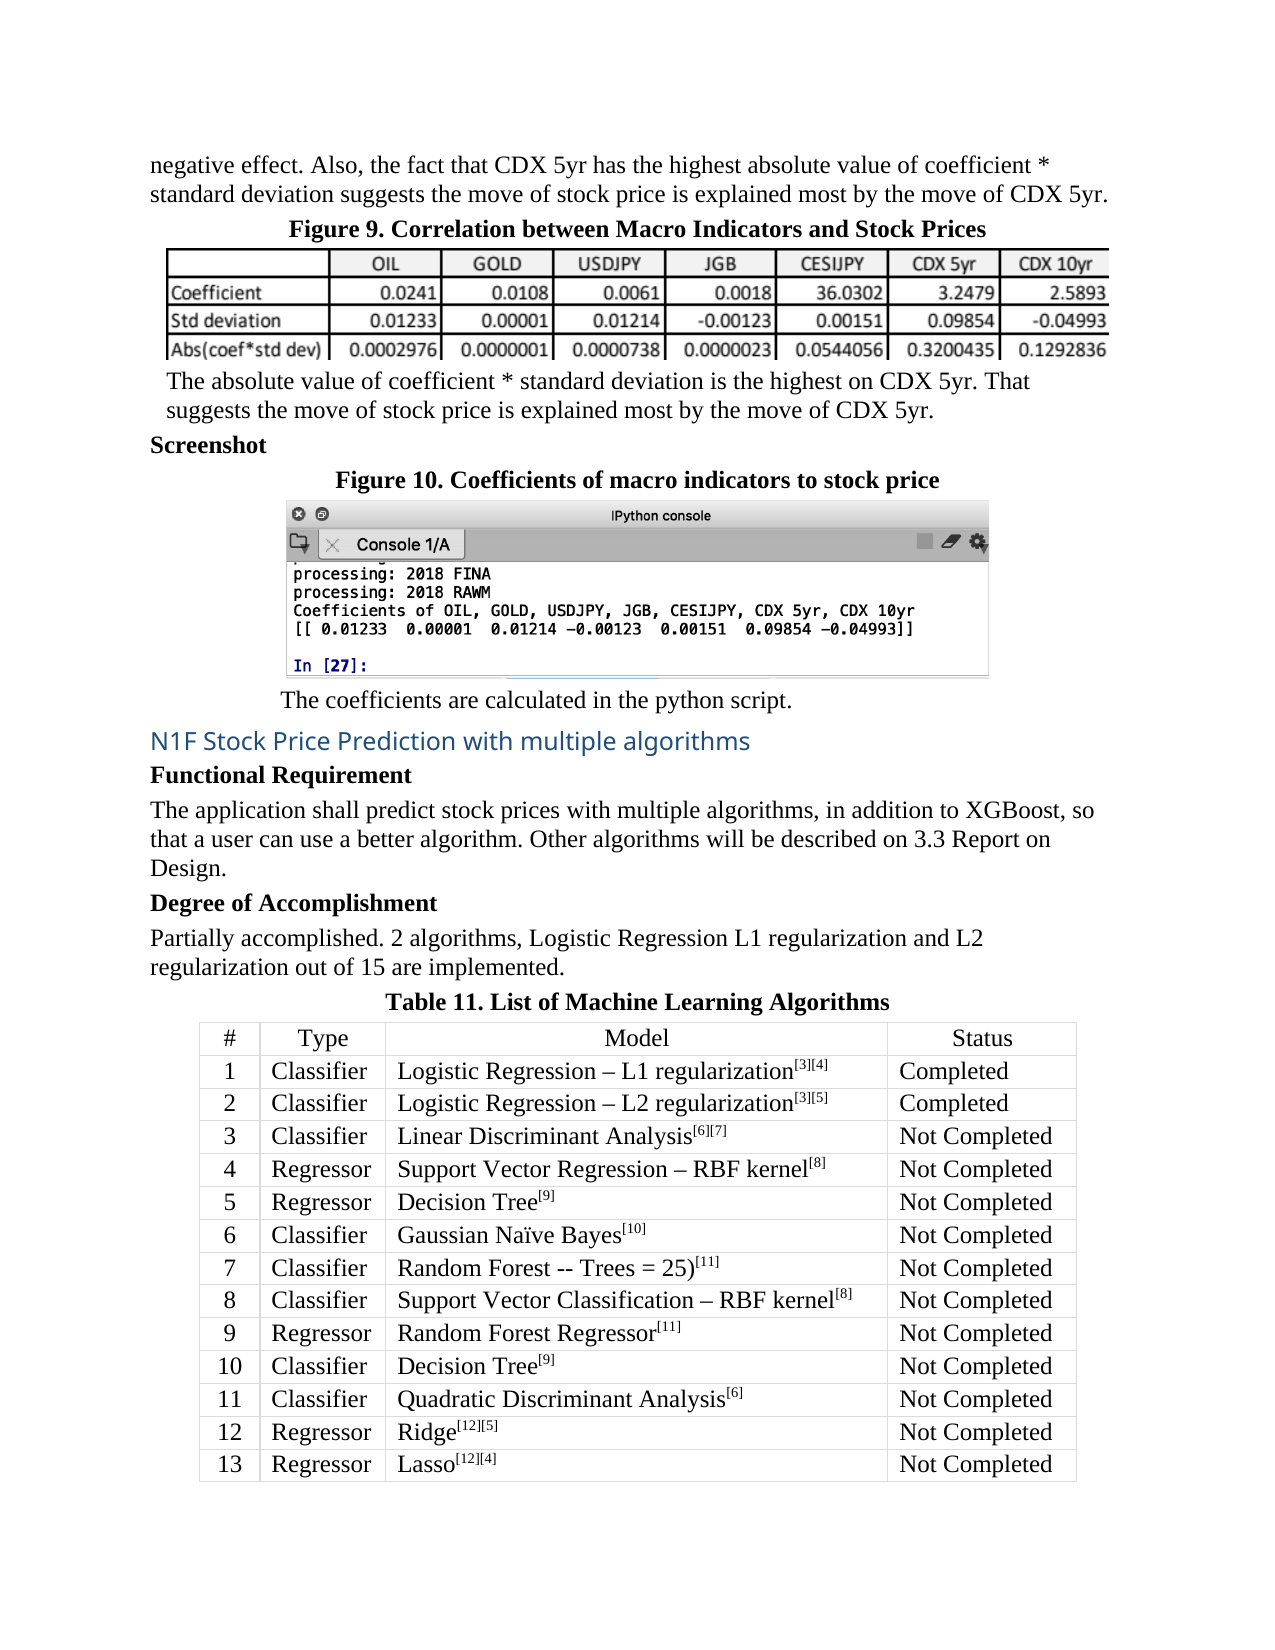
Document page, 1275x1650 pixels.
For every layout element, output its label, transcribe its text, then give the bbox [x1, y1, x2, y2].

text Degree of Accomplishment [150, 888, 1125, 917]
text The application shall predict stock prices with multiple algorithms, in addition to XGBoost, so that a user can use a better algorithm. Other algorithms will be described on 3.3 Report on Design. [150, 796, 1125, 882]
table_header Figure 9. Correlation between Macro Indicators and Stock Prices The absolute value of coefficient * standard deviation is the highest on CDX 5yr. That suggests the move of stock price is explained most by the move of CDX 5yr. [155, 214, 1120, 430]
table_header Figure 10. Coefficients of macro indicators to stock price The coefficients are calculated in the python script. [269, 465, 1006, 720]
text Partially accomplished. 2 algorithms, Logistic Regression L1 regularization and L2 regularization out of 15 are implemented. [150, 923, 1125, 981]
table_header Table 11. List of Machine Learning Algorithms [187, 987, 1088, 1482]
text Functional Requirement [150, 761, 1125, 789]
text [150, 150, 1125, 207]
subtitle N1F Stock Price Prediction with multiple algorithms [150, 724, 1125, 758]
text Screenshot [150, 430, 1125, 459]
picture [286, 500, 990, 679]
